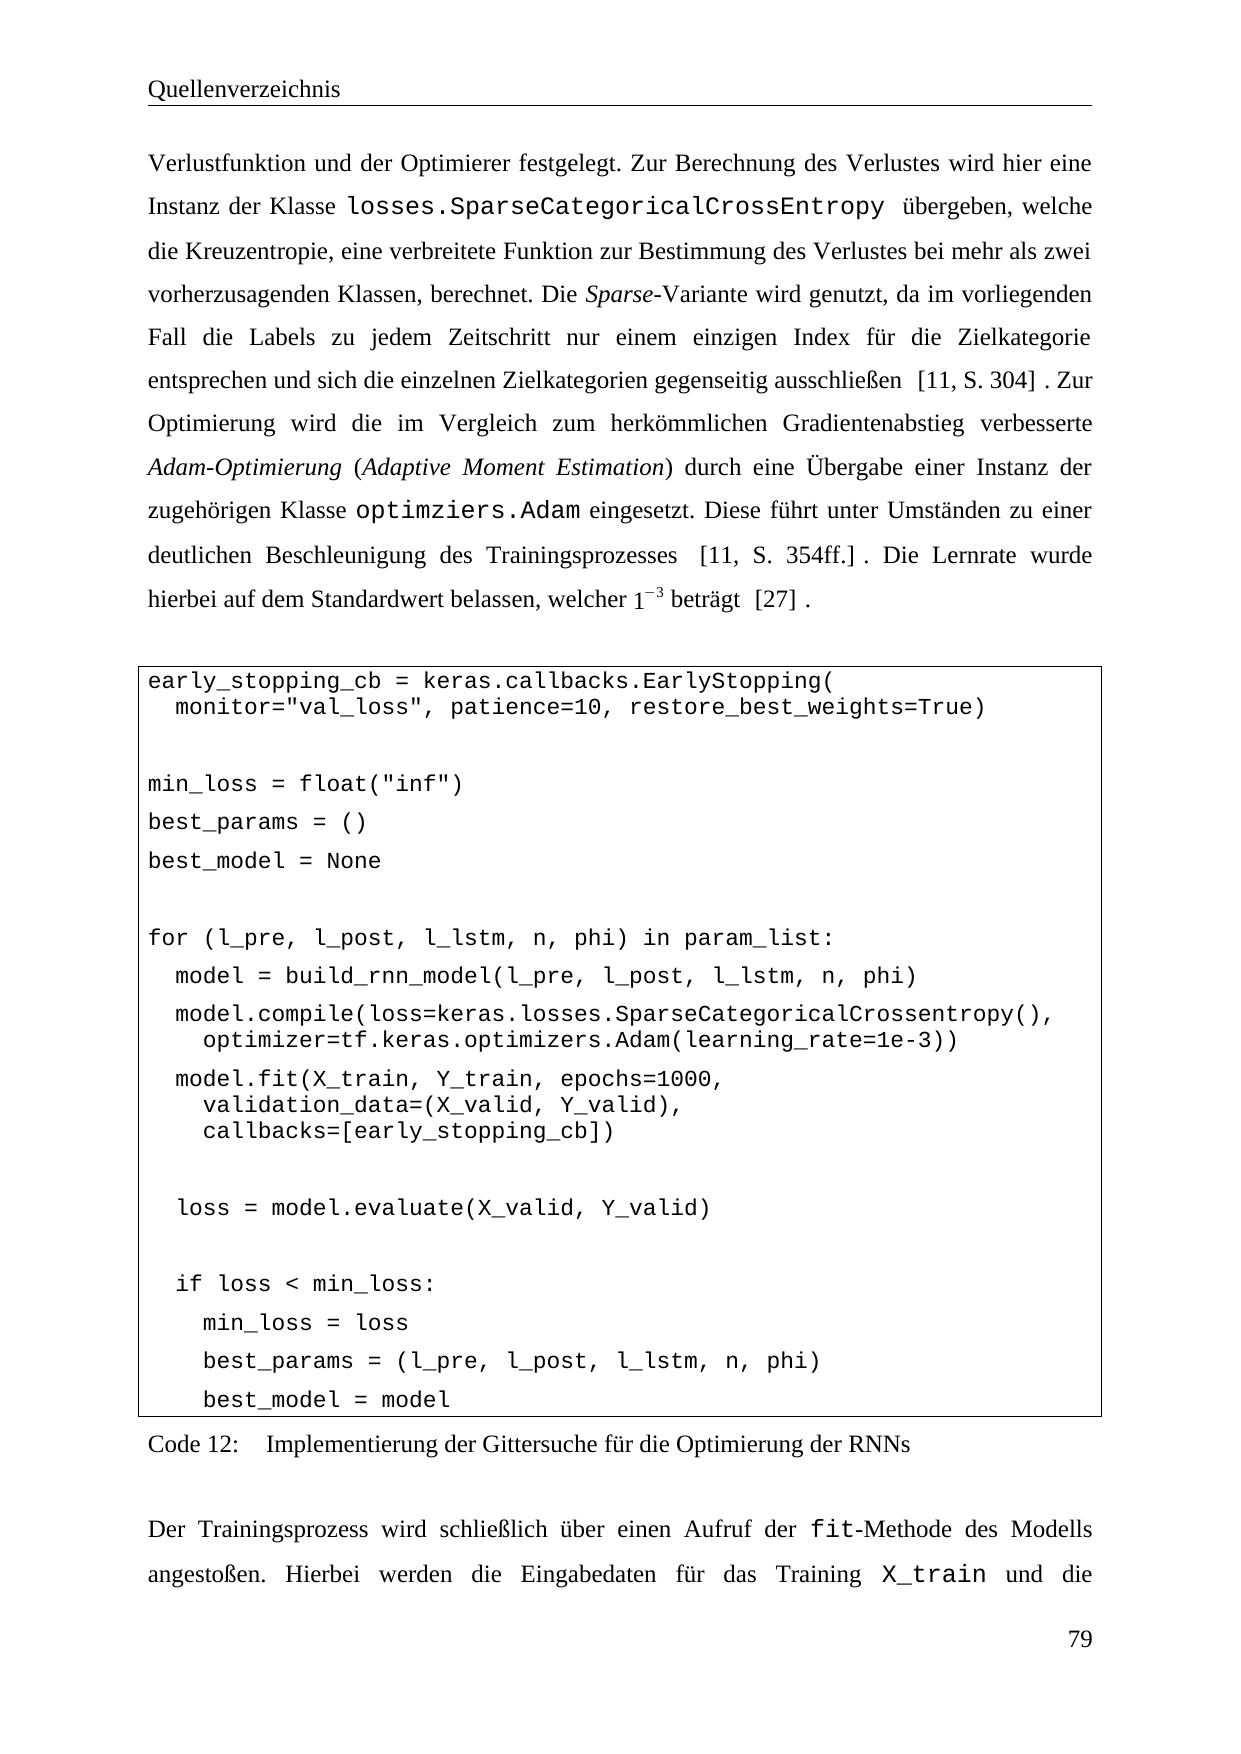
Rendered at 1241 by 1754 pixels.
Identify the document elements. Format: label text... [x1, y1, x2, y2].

text min_loss = loss [139, 1308, 1101, 1337]
text best_params = () [139, 807, 1101, 836]
text optimizer=tf.keras.optimizers.Adam(learning_rate=1e-3)) [148, 1029, 1092, 1054]
text early_stopping_cb = keras.callbacks.EarlyStopping( [139, 667, 1101, 695]
text validation_data=(X_valid, Y_valid), [148, 1093, 1092, 1119]
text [148, 148, 1092, 614]
text callbacks=[early_stopping_cb]) [148, 1119, 1092, 1145]
text for (l_pre, l_post, l_lstm, n, phi) in param_list: [139, 923, 1101, 952]
text min_loss = float("inf") [139, 769, 1101, 798]
text best_params = (l_pre, l_post, l_lstm, n, phi) [139, 1346, 1101, 1376]
text monitor="val_loss", patience=10, restore_best_weights=True) [148, 695, 1092, 721]
text loss = model.evaluate(X_valid, Y_valid) [139, 1193, 1101, 1222]
text if loss < min_loss: [139, 1269, 1101, 1299]
text model = build_rnn_model(l_pre, l_post, l_lstm, n, phi) [139, 961, 1101, 990]
text model.compile(loss=keras.losses.SparseCategoricalCrossentropy(), [139, 999, 1101, 1029]
text best_model = None [139, 846, 1101, 875]
text best_model = model [139, 1385, 1101, 1416]
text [148, 1514, 1092, 1590]
text model.fit(X_train, Y_train, epochs=1000, [139, 1064, 1101, 1093]
